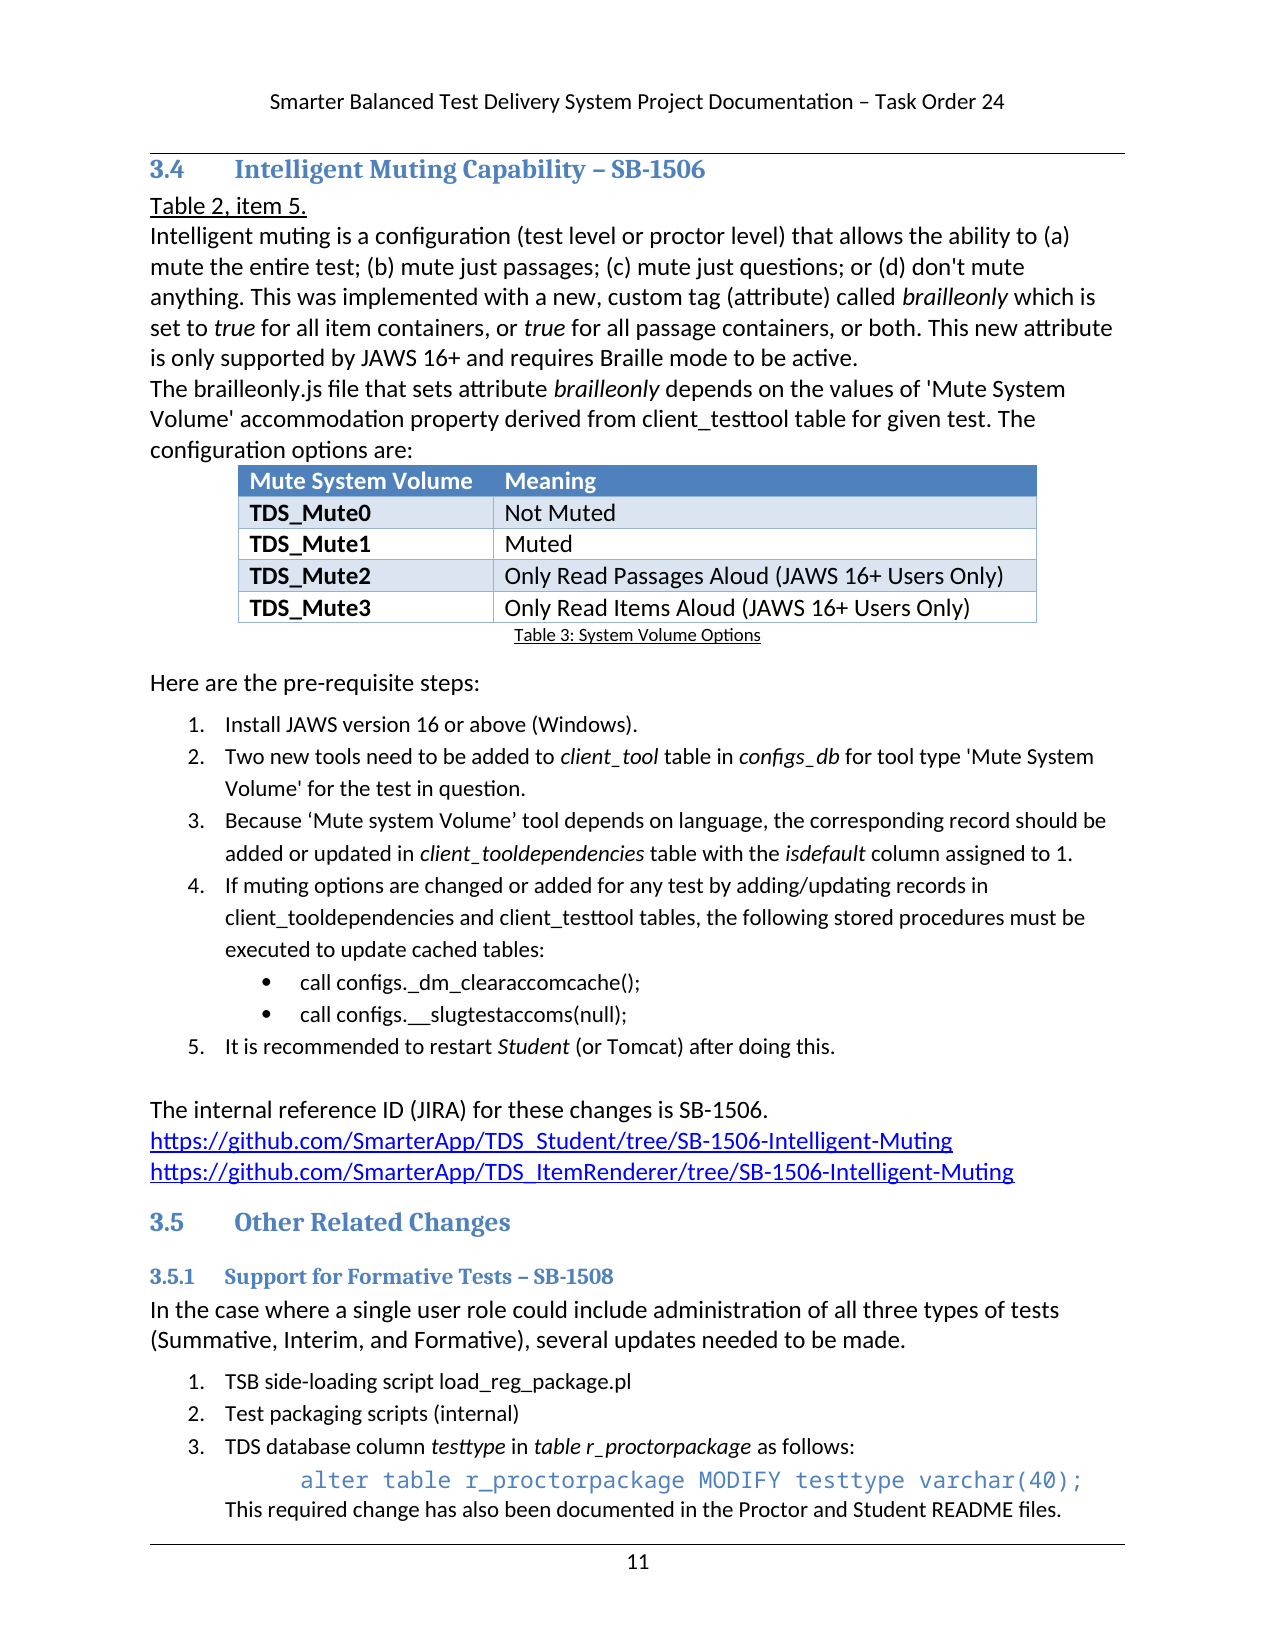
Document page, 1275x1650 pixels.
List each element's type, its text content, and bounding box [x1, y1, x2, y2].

table_cell Only Read Items Aloud (JAWS 16+ Users Only) [494, 592, 1036, 622]
list TSB side-loading script load_reg_package.pl [187, 1367, 1125, 1395]
text The internal reference ID (JIRA) for these changes is SB-1506. [150, 1095, 1125, 1125]
list TDS database column testtype in table r_proctorpackage as follows: [187, 1432, 1125, 1460]
subtitle Other Related Changes [150, 1207, 1125, 1238]
text Here are the pre-requisite steps: [150, 667, 1125, 698]
text https://github.com/SmarterApp/TDS_ItemRenderer/tree/SB-1506-Intelligent-Muting [150, 1156, 1125, 1186]
text Intelligent muting is a configuration (test level or proctor level) that allows the ability to (a) mute the entire test; (b) mute just passages; (c) mute just questions; or (d) don't mute anything. This was implemented with a new, custom tag (attribute) called brailleonly which is set to true for all item containers, or true for all passage containers, or both. This new attribute is only supported by JAWS 16+ and requires Braille mode to be active. [150, 220, 1125, 373]
list call configs._dm_clearaccomcache(); [262, 968, 1125, 996]
list Test packaging scripts (internal) [187, 1399, 1125, 1428]
text alter table r_proctorpackage MODIFY testtype varchar(40); [300, 1464, 1125, 1495]
subtitle Intelligent Muting Capability – SB-1506 [150, 154, 1125, 185]
table_cell Muted [494, 529, 1036, 559]
table_cell TDS_Mute3 [239, 592, 493, 622]
list Install JAWS version 16 or above (Windows). [187, 710, 1125, 738]
table_cell TDS_Mute1 [239, 529, 493, 559]
list Because ‘Mute system Volume’ tool depends on language, the corresponding record should be added or updated in client_tooldependencies table with the isdefault column assigned to 1. [187, 807, 1125, 867]
text Table 2, item 5. [150, 190, 1125, 220]
table_header Mute System Volume [239, 466, 493, 496]
text The brailleonly.js file that sets attribute brailleonly depends on the values of 'Mute System Volume' accommodation property derived from client_testtool table for given test. The configuration options are: [150, 373, 1125, 464]
table_header Meaning [494, 466, 1036, 496]
list Two new tools need to be added to client_tool table in configs_db for tool type 'Mute System Volume' for the test in question. [187, 742, 1125, 802]
table_cell TDS_Mute2 [239, 560, 493, 591]
list It is recommended to restart Student (or Tomcat) after doing this. [187, 1032, 1125, 1060]
subtitle Support for Formative Tests – SB-1508 [150, 1264, 1125, 1290]
text https://github.com/SmarterApp/TDS_Student/tree/SB-1506-Intelligent-Muting [150, 1125, 1125, 1156]
text In the case where a single user role could include administration of all three types of tests (Summative, Interim, and Formative), several updates needed to be made. [150, 1294, 1125, 1355]
list If muting options are changed or added for any test by adding/updating records in client_tooldependencies and client_testtool tables, the following stored procedures must be executed to update cached tables: [187, 871, 1125, 963]
list call configs.__slugtestaccoms(null); [262, 1000, 1125, 1028]
table_cell Only Read Passages Aloud (JAWS 16+ Users Only) [494, 560, 1036, 591]
table_cell Not Muted [494, 497, 1036, 528]
table_cell TDS_Mute0 [239, 497, 493, 528]
text This required change has also been documented in the Proctor and Student README files. [150, 1495, 1125, 1523]
